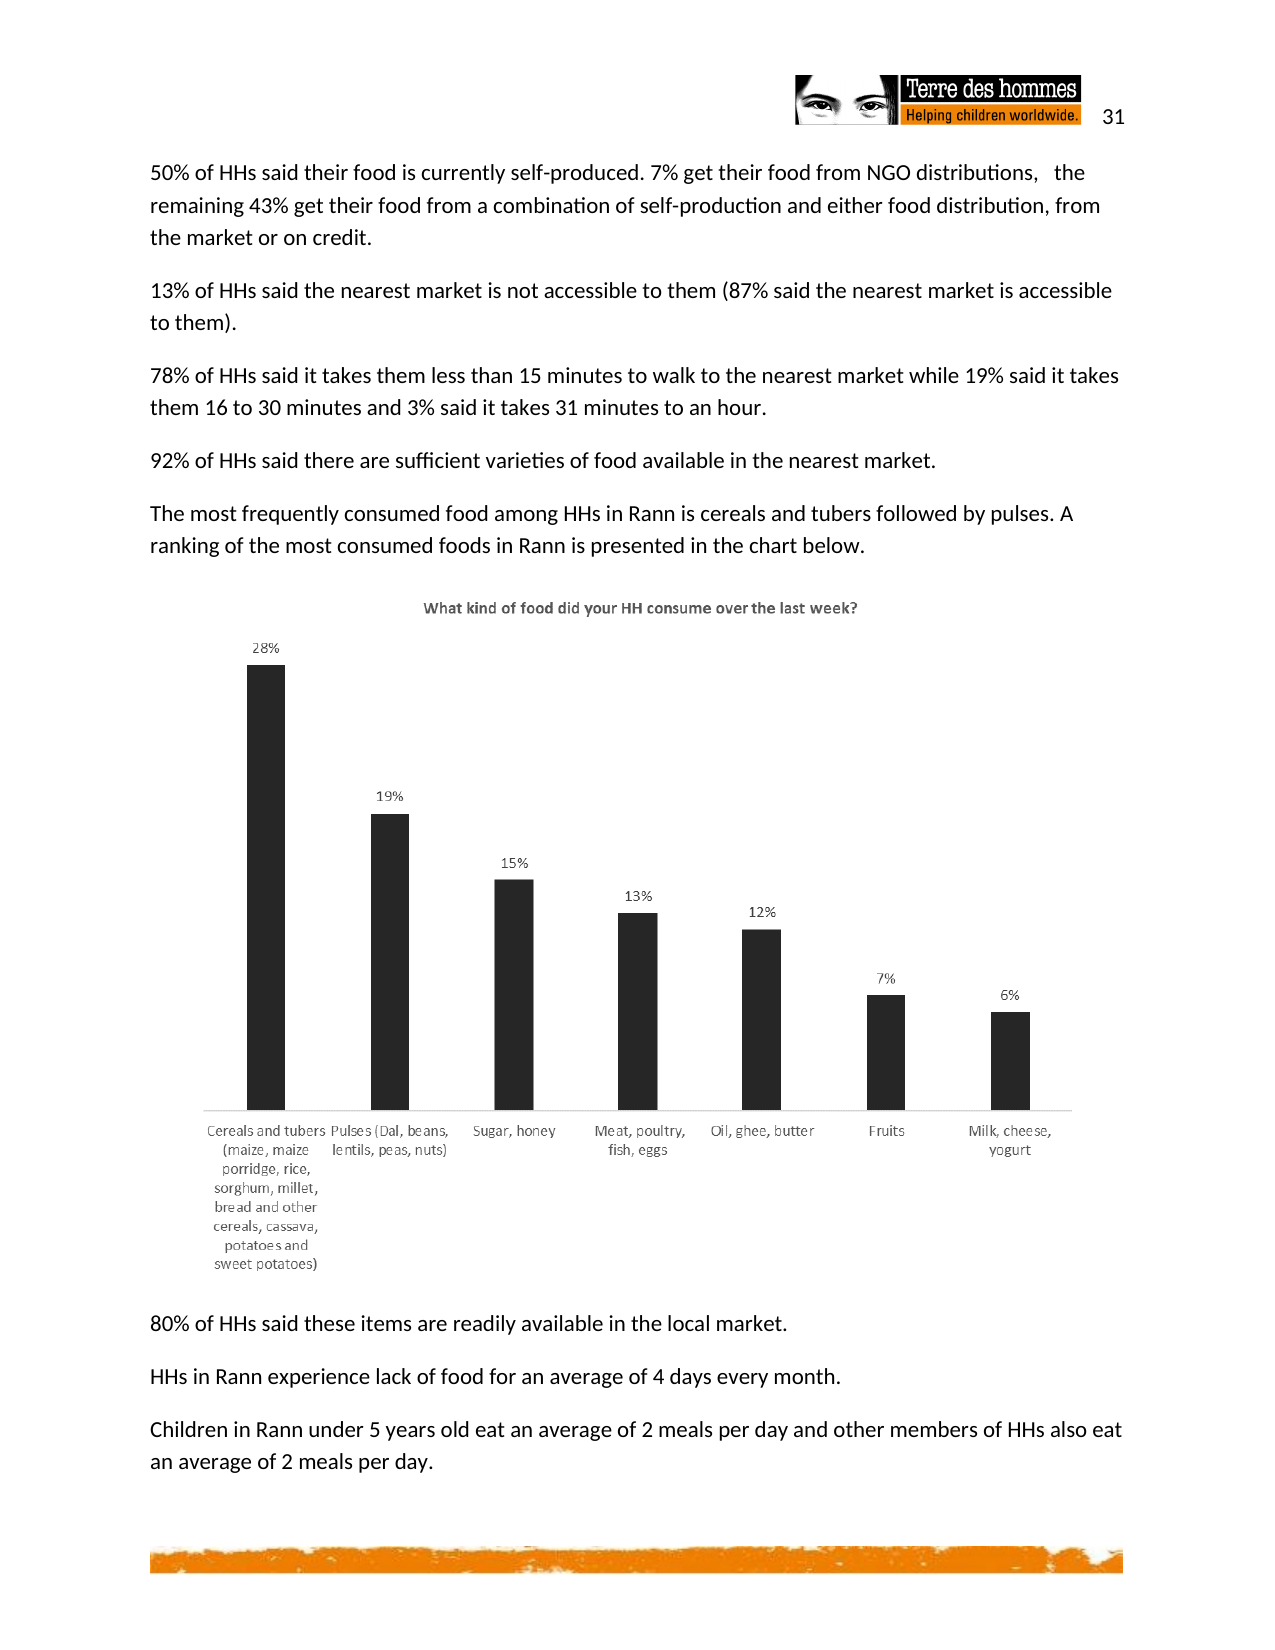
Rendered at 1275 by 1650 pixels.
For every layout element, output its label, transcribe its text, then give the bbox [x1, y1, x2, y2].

picture [795, 75, 1082, 125]
text 13% of HHs said the nearest market is not accessible to them (87% said the nearest market is accessible to them). [150, 276, 1125, 336]
picture [150, 1546, 1123, 1575]
text 80% of HHs said these items are readily available in the local market. [150, 1309, 1125, 1337]
picture [184, 584, 1091, 1284]
text Children in Rann under 5 years old eat an average of 2 meals per day and other members of HHs also eat an average of 2 meals per day. [150, 1415, 1125, 1475]
text 78% of HHs said it takes them less than 15 minutes to walk to the nearest market while 19% said it takes them 16 to 30 minutes and 3% said it takes 31 minutes to an hour. [150, 361, 1125, 421]
text 92% of HHs said there are sufficient varieties of food available in the nearest market. [150, 446, 1125, 474]
text 50% of HHs said their food is currently self-produced. 7% get their food from NGO distributions, the remaining 43% get their food from a combination of self-production and either food distribution, from the market or on credit. [150, 158, 1125, 251]
text HHs in Rann experience lack of food for an average of 4 days every month. [150, 1362, 1125, 1390]
text The most frequently consumed food among HHs in Rann is cereals and tubers followed by pulses. A ranking of the most consumed foods in Rann is presented in the chart below. [150, 499, 1125, 559]
